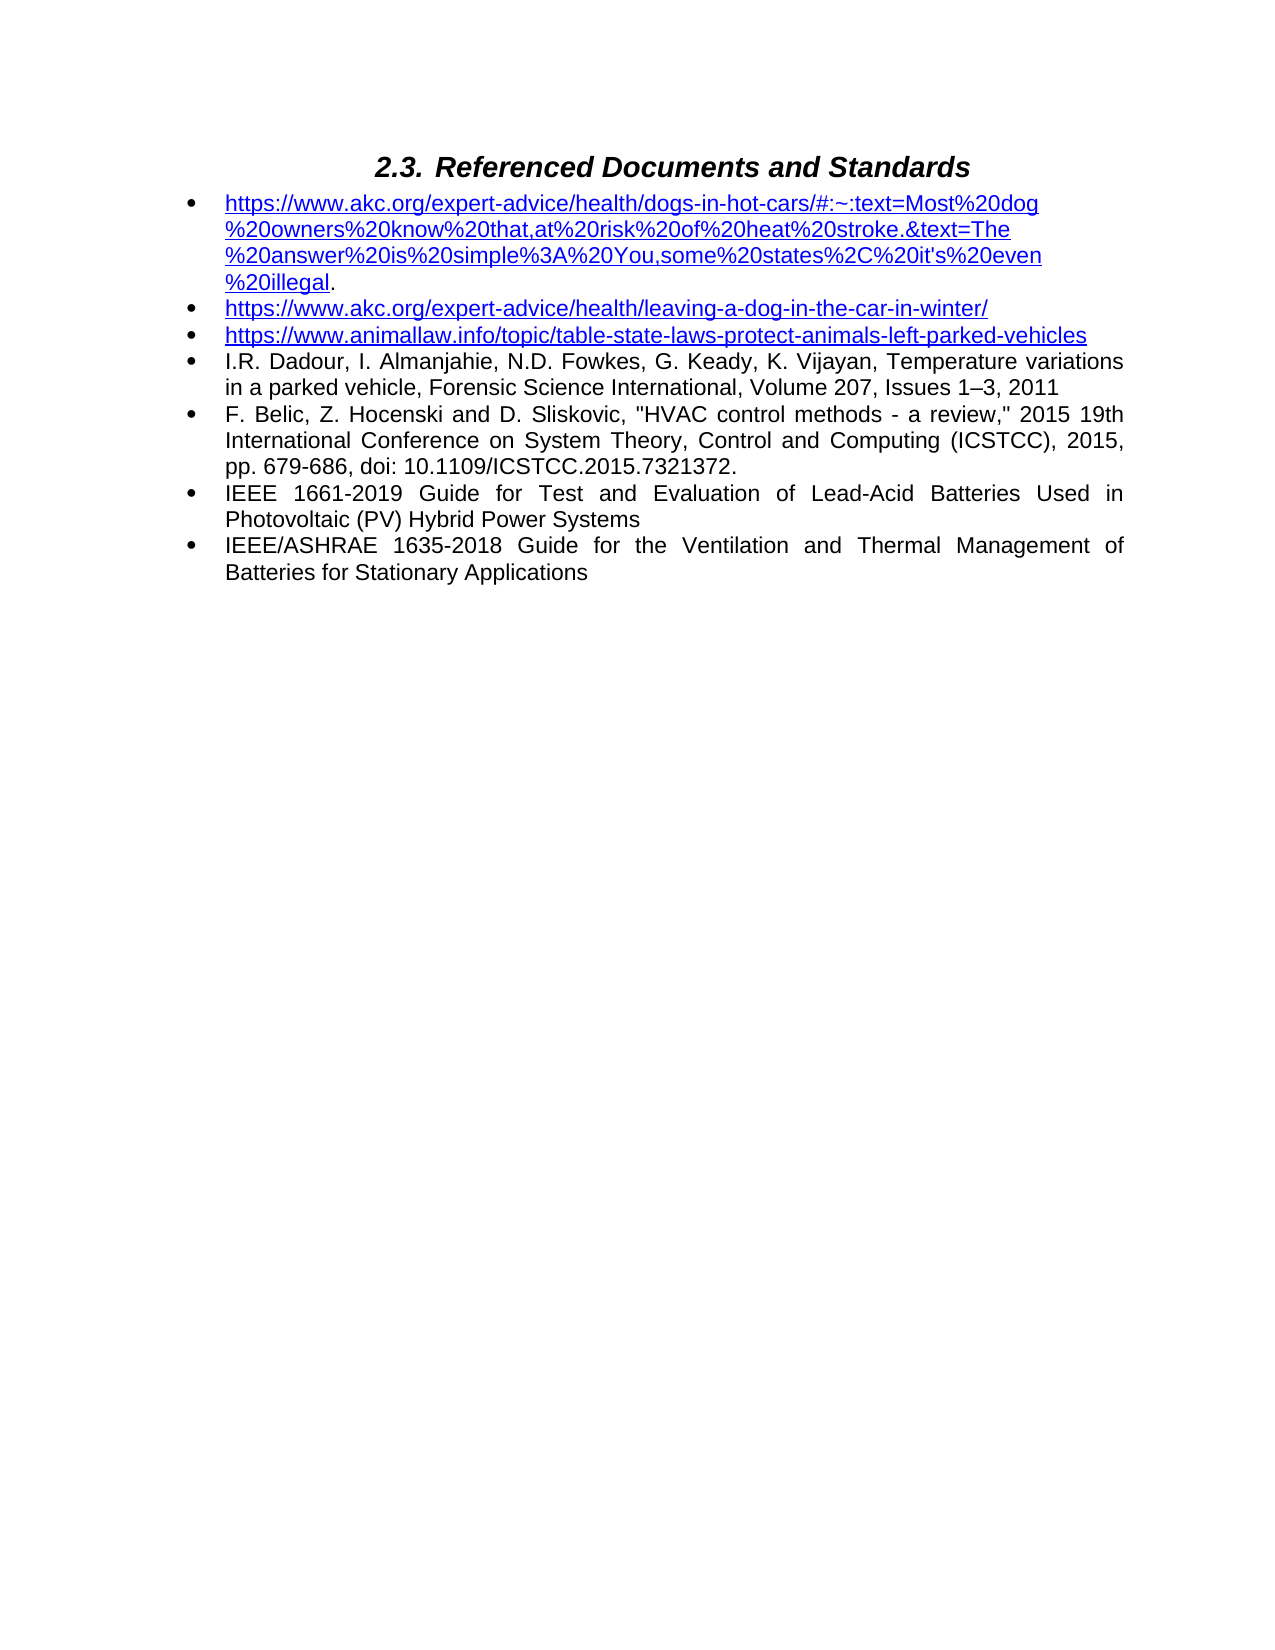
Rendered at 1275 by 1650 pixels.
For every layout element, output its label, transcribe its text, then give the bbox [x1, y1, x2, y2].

list IEEE/ASHRAE 1635-2018 Guide for the Ventilation and Thermal Management of Batteries for Stationary Applications [187, 532, 1125, 585]
list https://www.animallaw.info/topic/table-state-laws-protect-animals-left-parked-vehicles [187, 322, 1125, 348]
list I.R. Dadour, I. Almanjahie, N.D. Fowkes, G. Keady, K. Vijayan, Temperature variations in a parked vehicle, Forensic Science International, Volume 207, Issues 1–3, 2011 [187, 348, 1125, 401]
list https://www.akc.org/expert-advice/health/leaving-a-dog-in-the-car-in-winter/ [187, 295, 1125, 322]
list F. Belic, Z. Hocenski and D. Sliskovic, "HVAC control methods - a review," 2015 19th International Conference on System Theory, Control and Computing (ICSTCC), 2015, pp. 679-686, doi: 10.1109/ICSTCC.2015.7321372. [187, 401, 1125, 480]
list https://www.akc.org/expert-advice/health/dogs-in-hot-cars/#:~:text=Most%20dog%20owners%20know%20that,at%20risk%20of%20heat%20stroke.&text=The%20answer%20is%20simple%3A%20You,some%20states%2C%20it's%20even%20illegal. [187, 190, 1125, 295]
subtitle Referenced Documents and Standards [375, 150, 1125, 183]
list IEEE 1661-2019 Guide for Test and Evaluation of Lead-Acid Batteries Used in Photovoltaic (PV) Hybrid Power Systems [187, 480, 1125, 532]
